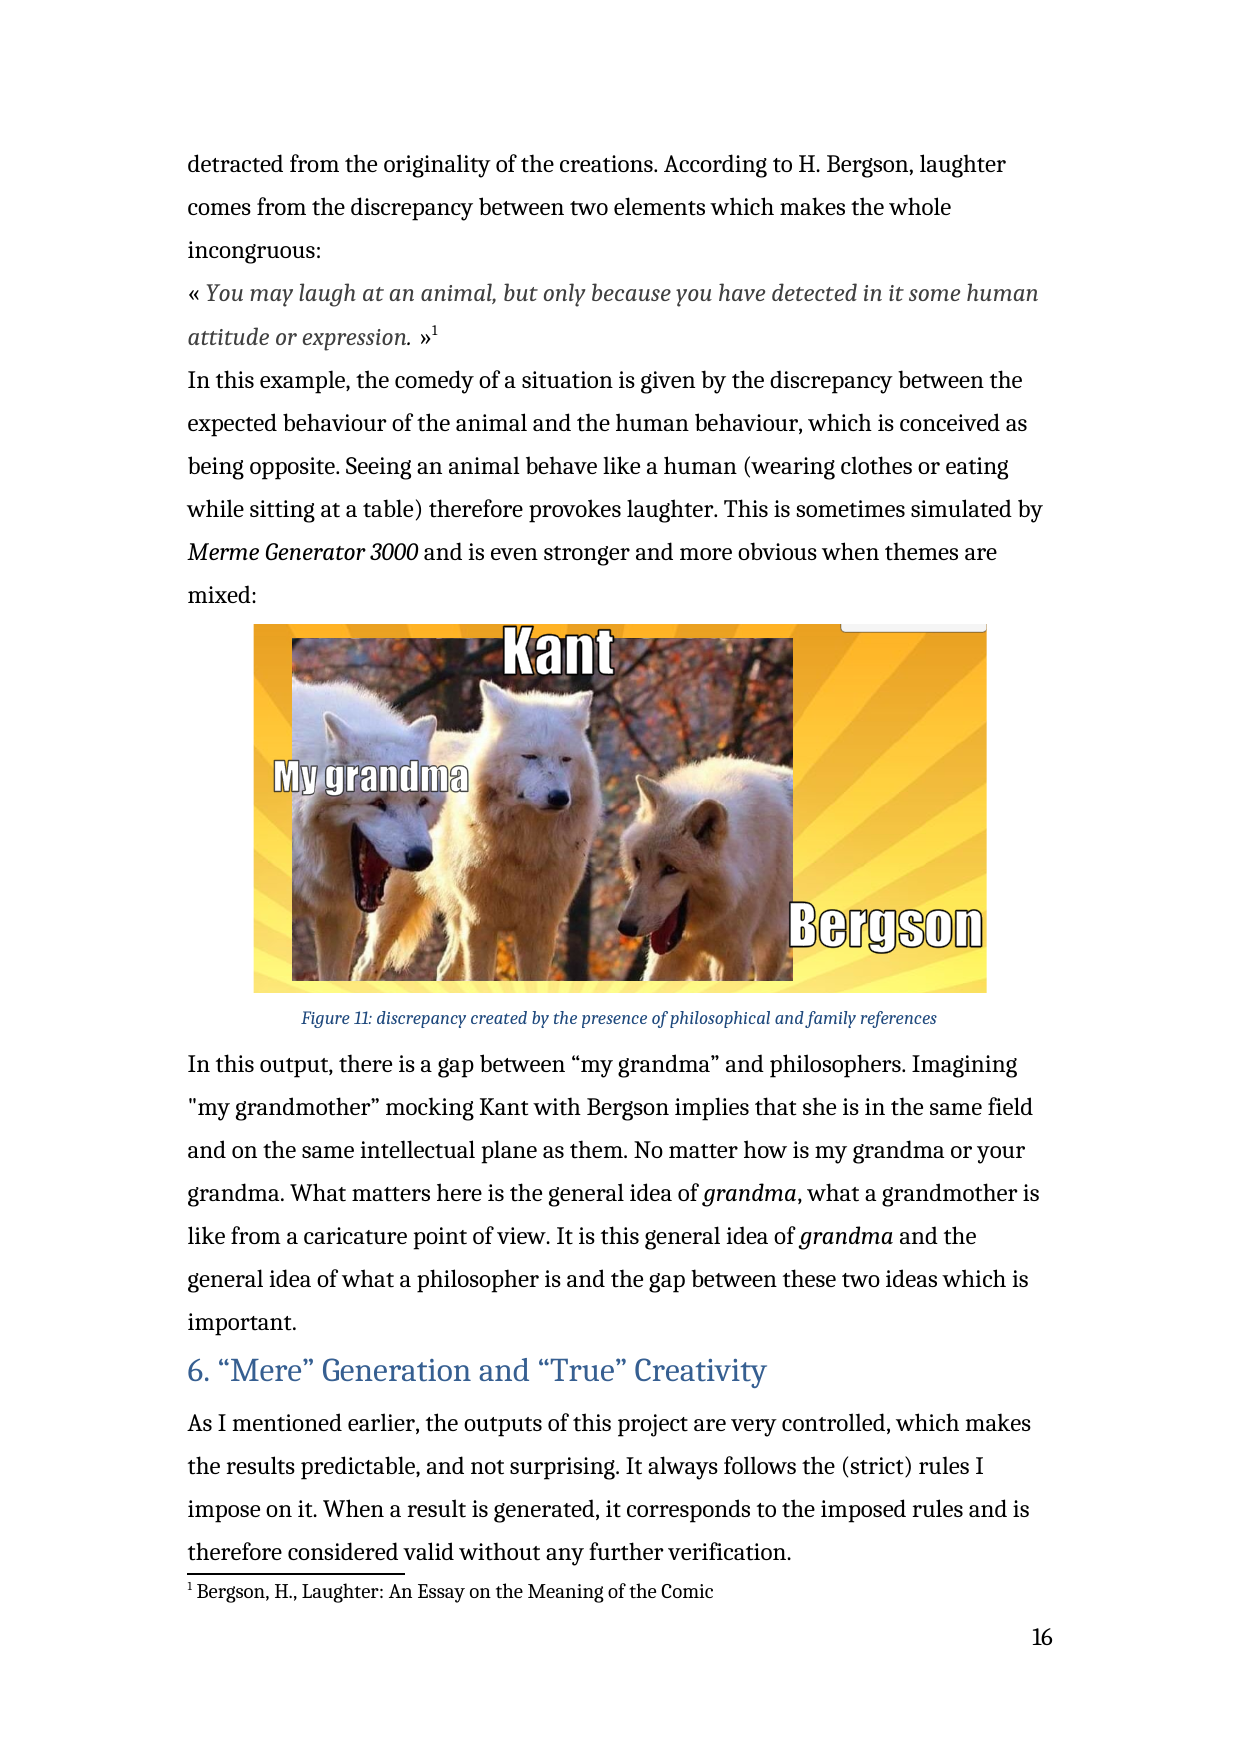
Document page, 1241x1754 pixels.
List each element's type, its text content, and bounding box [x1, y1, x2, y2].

text In this example, the comedy of a situation is given by the discrepancy between the expected behaviour of the animal and the human behaviour, which is conceived as being opposite. Seeing an animal behave like a human (wearing clothes or eating while sitting at a table) therefore provokes laughter. This is sometimes simulated by Merme Generator 3000 and is even stronger and more obvious when themes are mixed: [187, 366, 1053, 610]
text In this output, there is a gap between “my grandma” and philosophers. Imagining "my grandmother” mocking Kant with Bergson implies that she is in the same field and on the same intellectual plane as them. No matter how is my grandma or your grandma. What matters here is the general idea of grandma, what a grandmother is like from a caricature point of view. It is this general idea of grandma and the general idea of what a philosopher is and the gap between these two ideas which is important. [187, 1049, 1053, 1337]
picture [253, 624, 987, 993]
text As I mentioned earlier, the outputs of this project are very controlled, which makes the results predictable, and not surprising. It always follows the (strict) rules I impose on it. When a result is generated, it corresponds to the imposed rules and is therefore considered valid without any further verification. [187, 1409, 1053, 1567]
text Figure 11: discrepancy created by the presence of philosophical and family references [187, 1007, 1053, 1029]
subtitle 6. “Mere” Generation and “True” Creativity [187, 1351, 1053, 1390]
text « You may laugh at an animal, but only because you have detected in it some human attitude or expression. » [187, 279, 1053, 351]
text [187, 150, 1053, 265]
